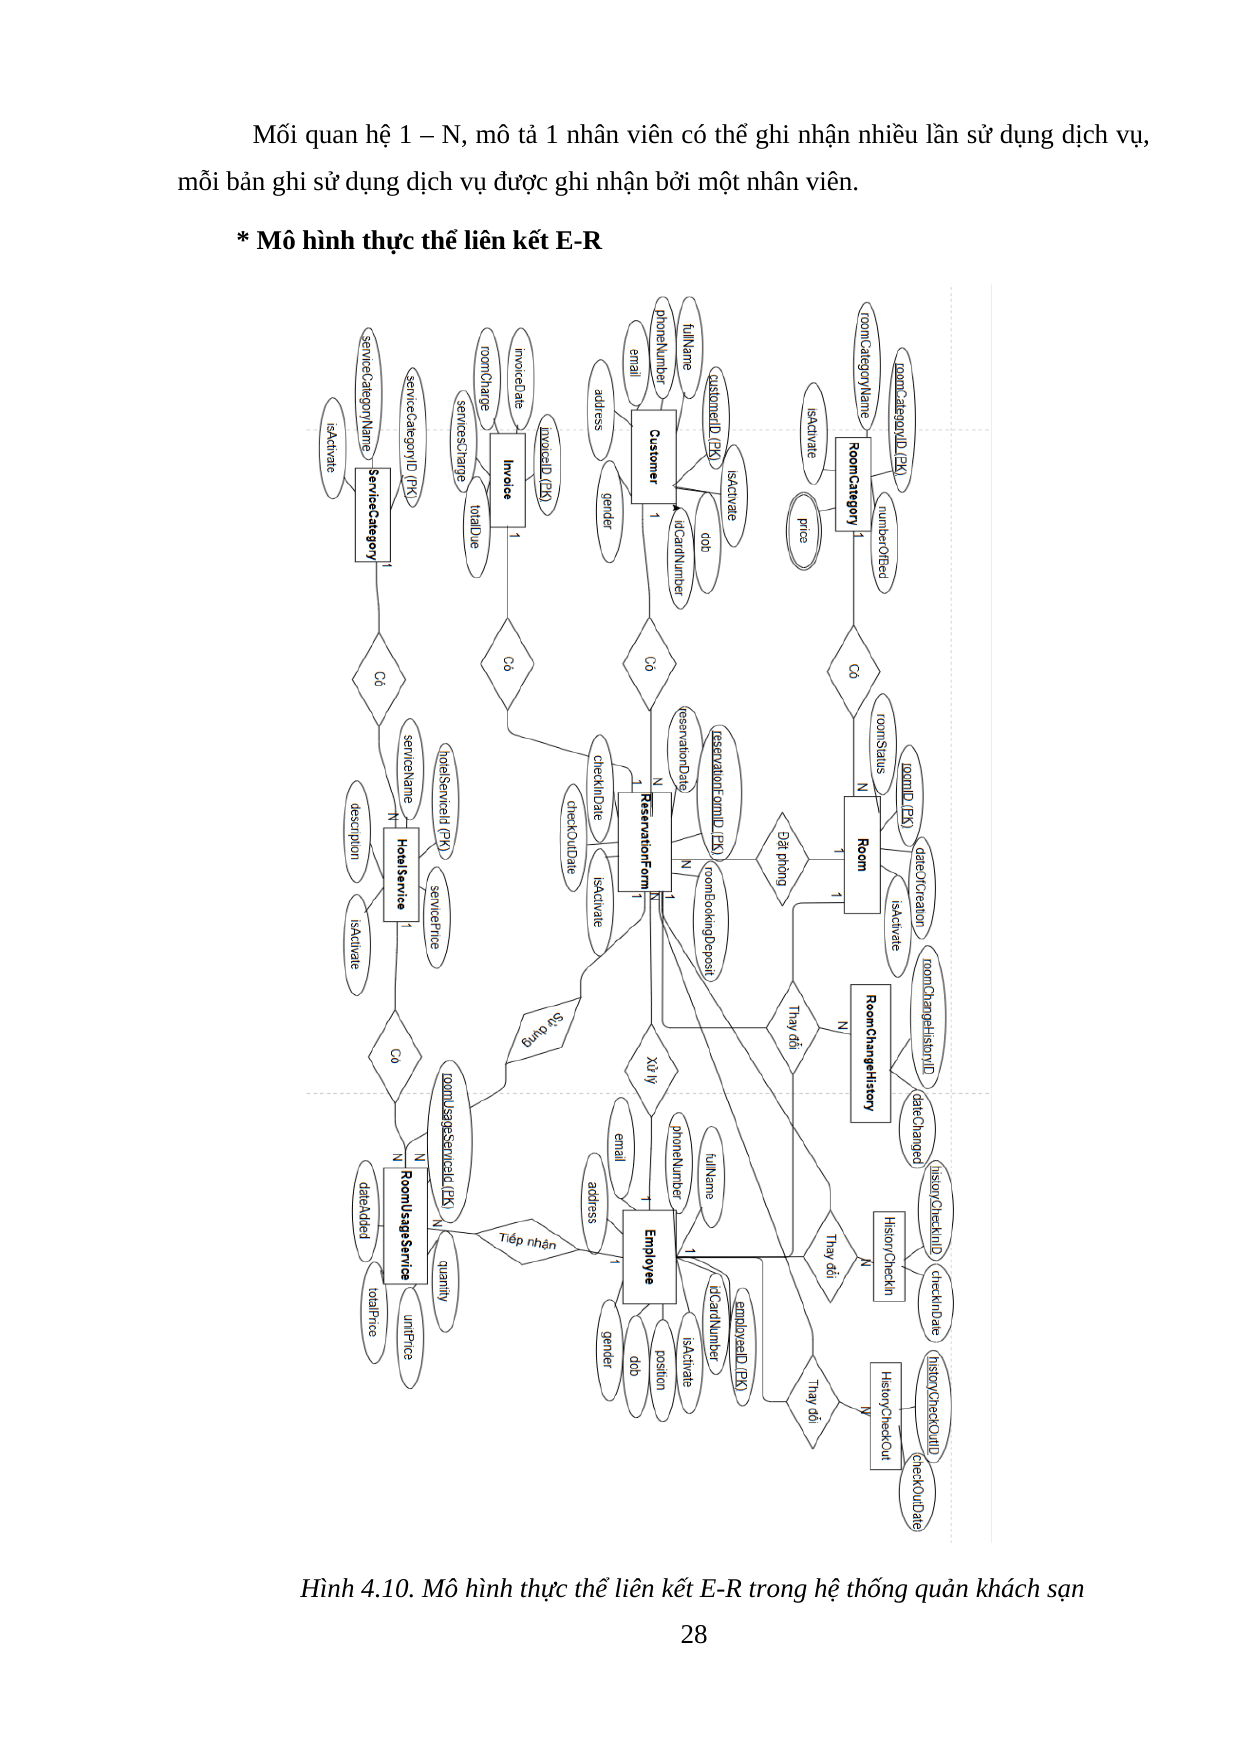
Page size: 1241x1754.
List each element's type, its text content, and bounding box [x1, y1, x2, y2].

text Hình 4.10. Mô hình thực thể liên kết E-R trong hệ thống quản khách sạn [177, 1573, 1152, 1604]
text * Mô hình thực thể liên kết E-R [177, 224, 1152, 255]
picture [306, 285, 992, 1543]
text Mối quan hệ 1 – N, mô tả 1 nhân viên có thể ghi nhận nhiều lần sử dụng dịch vụ, mỗi bản ghi sử dụng dịch vụ được ghi nhận bởi một nhân viên. [177, 118, 1152, 196]
